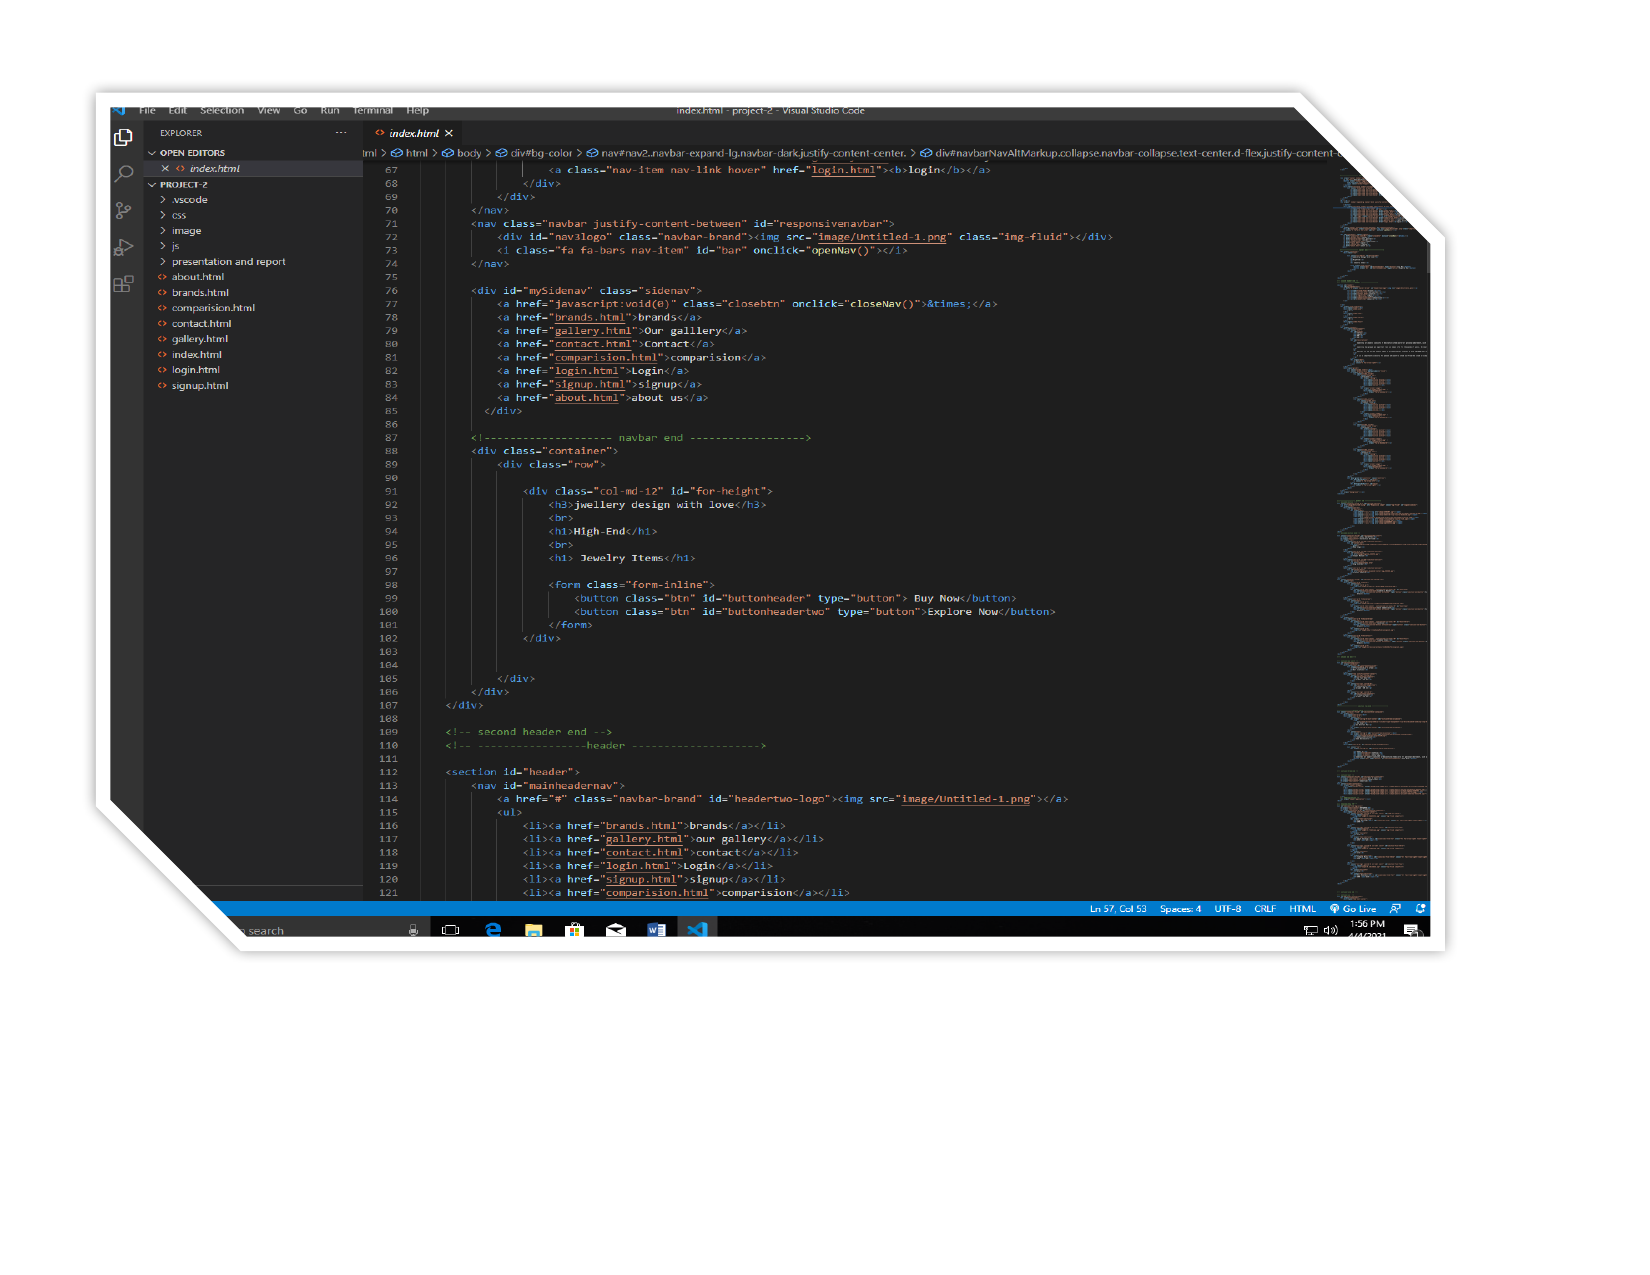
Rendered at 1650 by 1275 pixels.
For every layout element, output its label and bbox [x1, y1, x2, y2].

picture [111, 108, 1430, 936]
